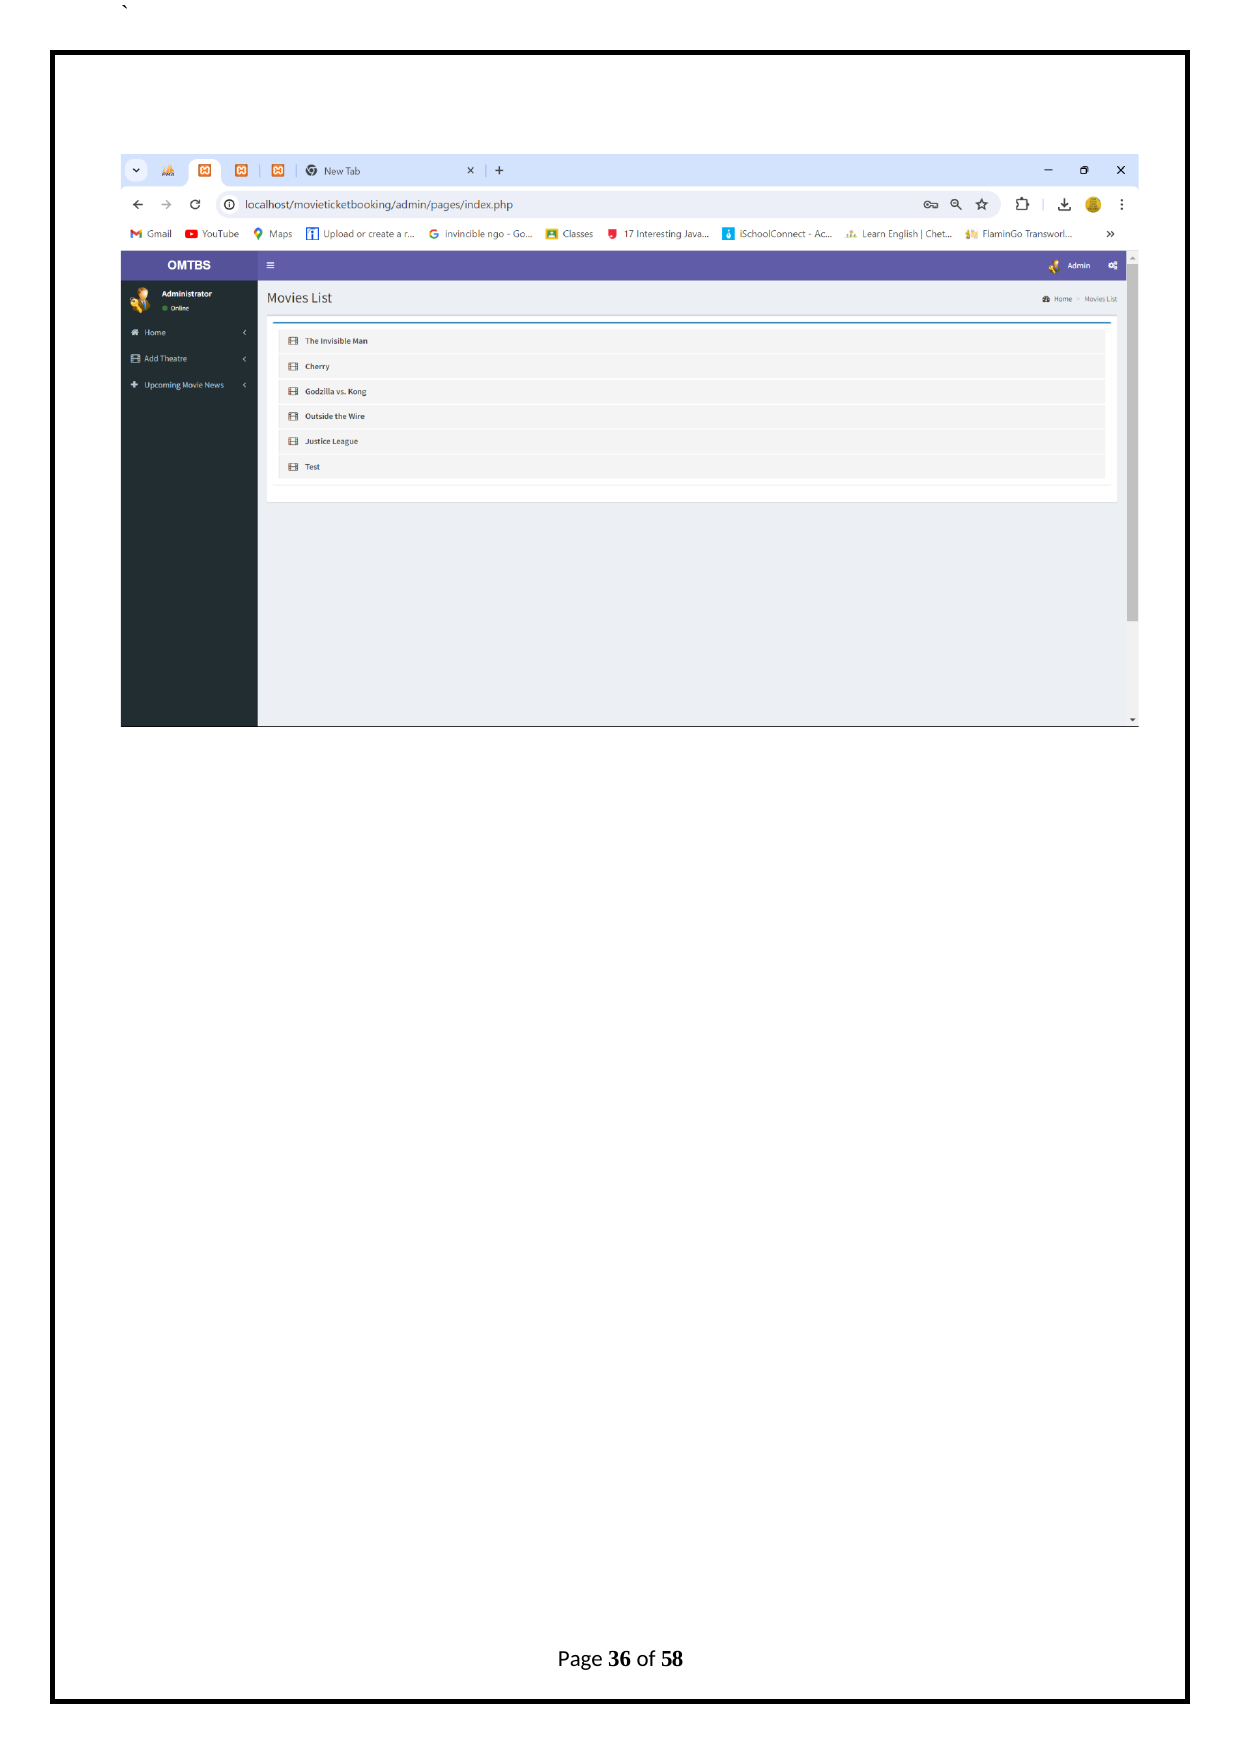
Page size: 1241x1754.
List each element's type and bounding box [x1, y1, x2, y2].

picture [120, 154, 1139, 727]
